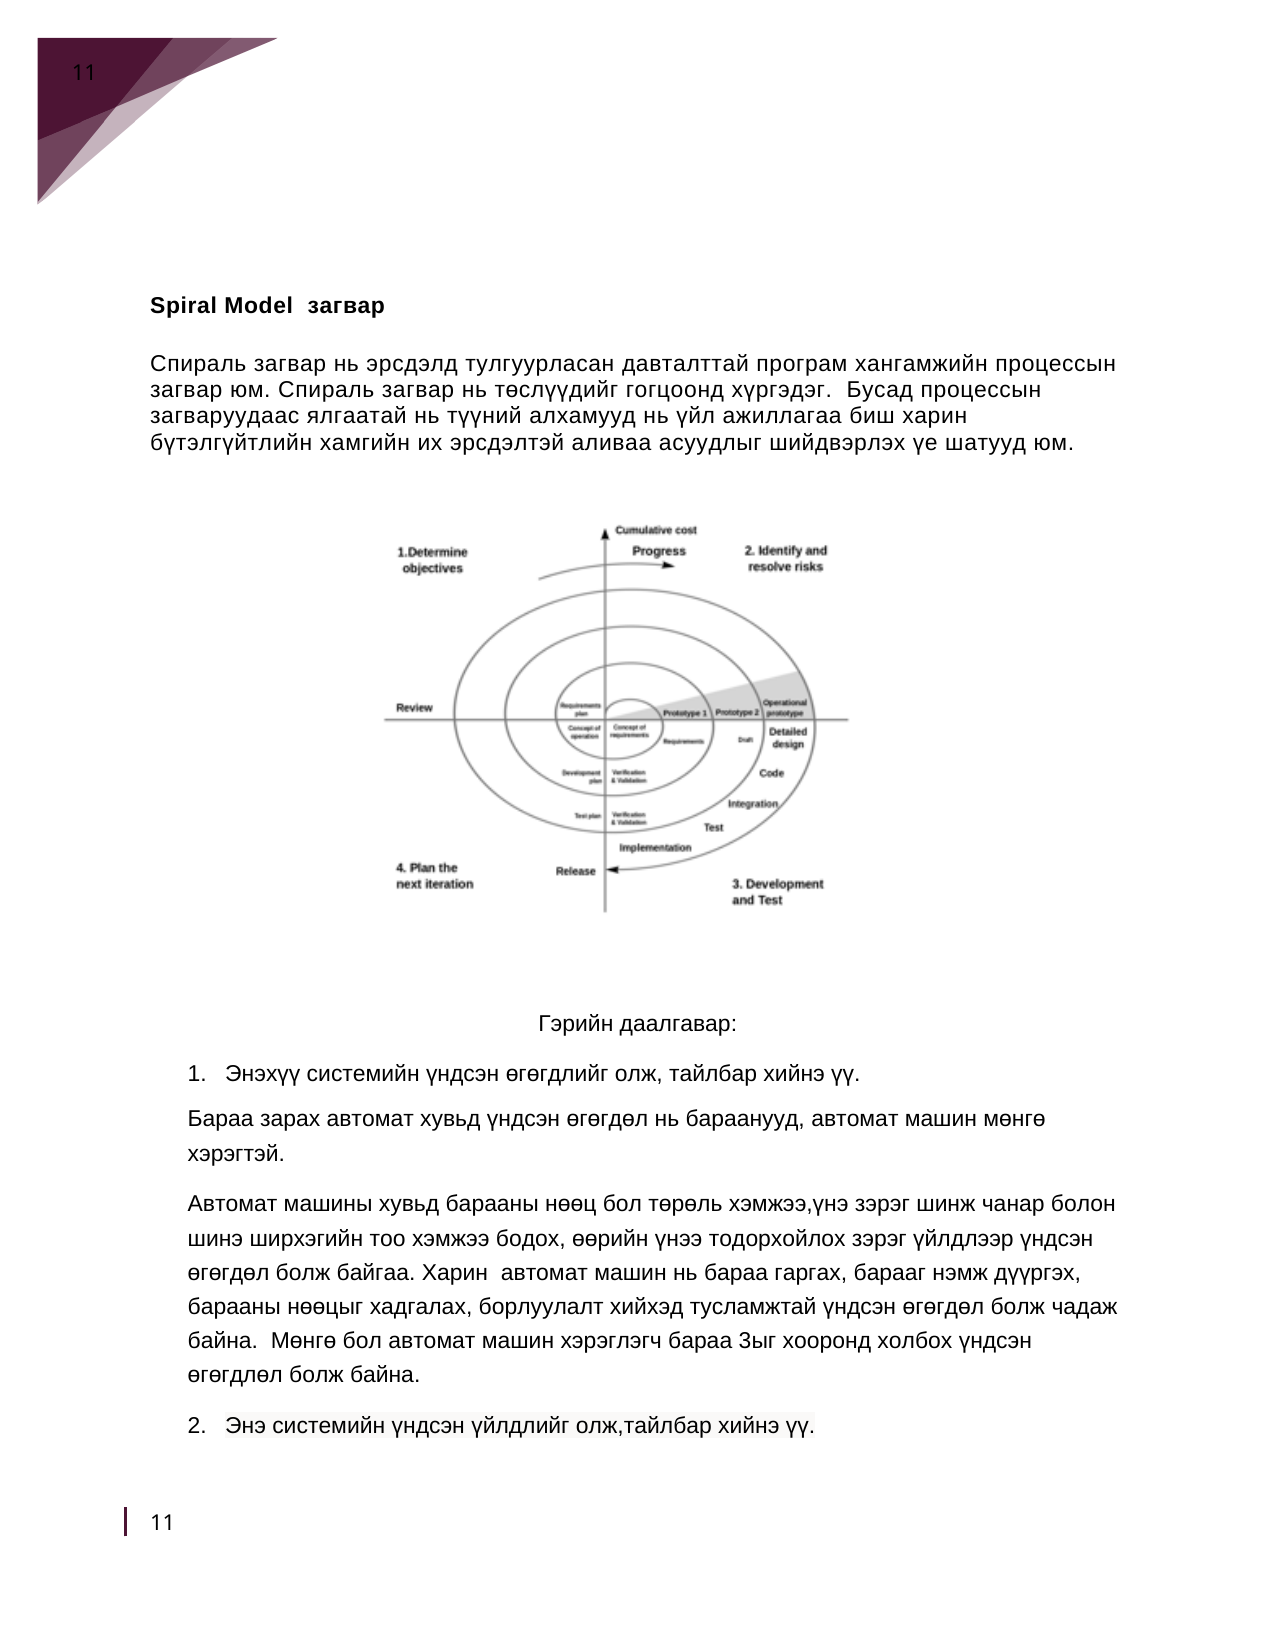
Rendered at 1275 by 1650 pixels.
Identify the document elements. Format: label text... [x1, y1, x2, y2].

text Энэхүү загвар нь програм хангамжийн хөгжүүлэлтийг шаардлагуудыг албан ёсны (математик) тодорхойлолтоос эхэлж, аажмаар хэрэгжилт болгон хувиргах үе шатуудын дараалал юм. [150, 292, 1125, 387]
text Спираль загвар нь эрсдэлд тулгуурласан давталттай програм хангамжийн процессын загвар юм. Спираль загвар нь төслүүдийг гогцоонд хүргэдэг. Бусад процессын загваруудаас ялгаатай нь түүний алхамууд нь үйл ажиллагаа биш харин бүтэлгүйтлийн хамгийн их эрсдэлтэй аливаа асуудлыг шийдвэрлэх үе шатууд юм. [150, 795, 1125, 953]
picture [150, 1011, 1125, 1442]
text Spiral Model загвар [150, 738, 541, 764]
picture [37, 37, 279, 206]
picture [541, 373, 1150, 830]
